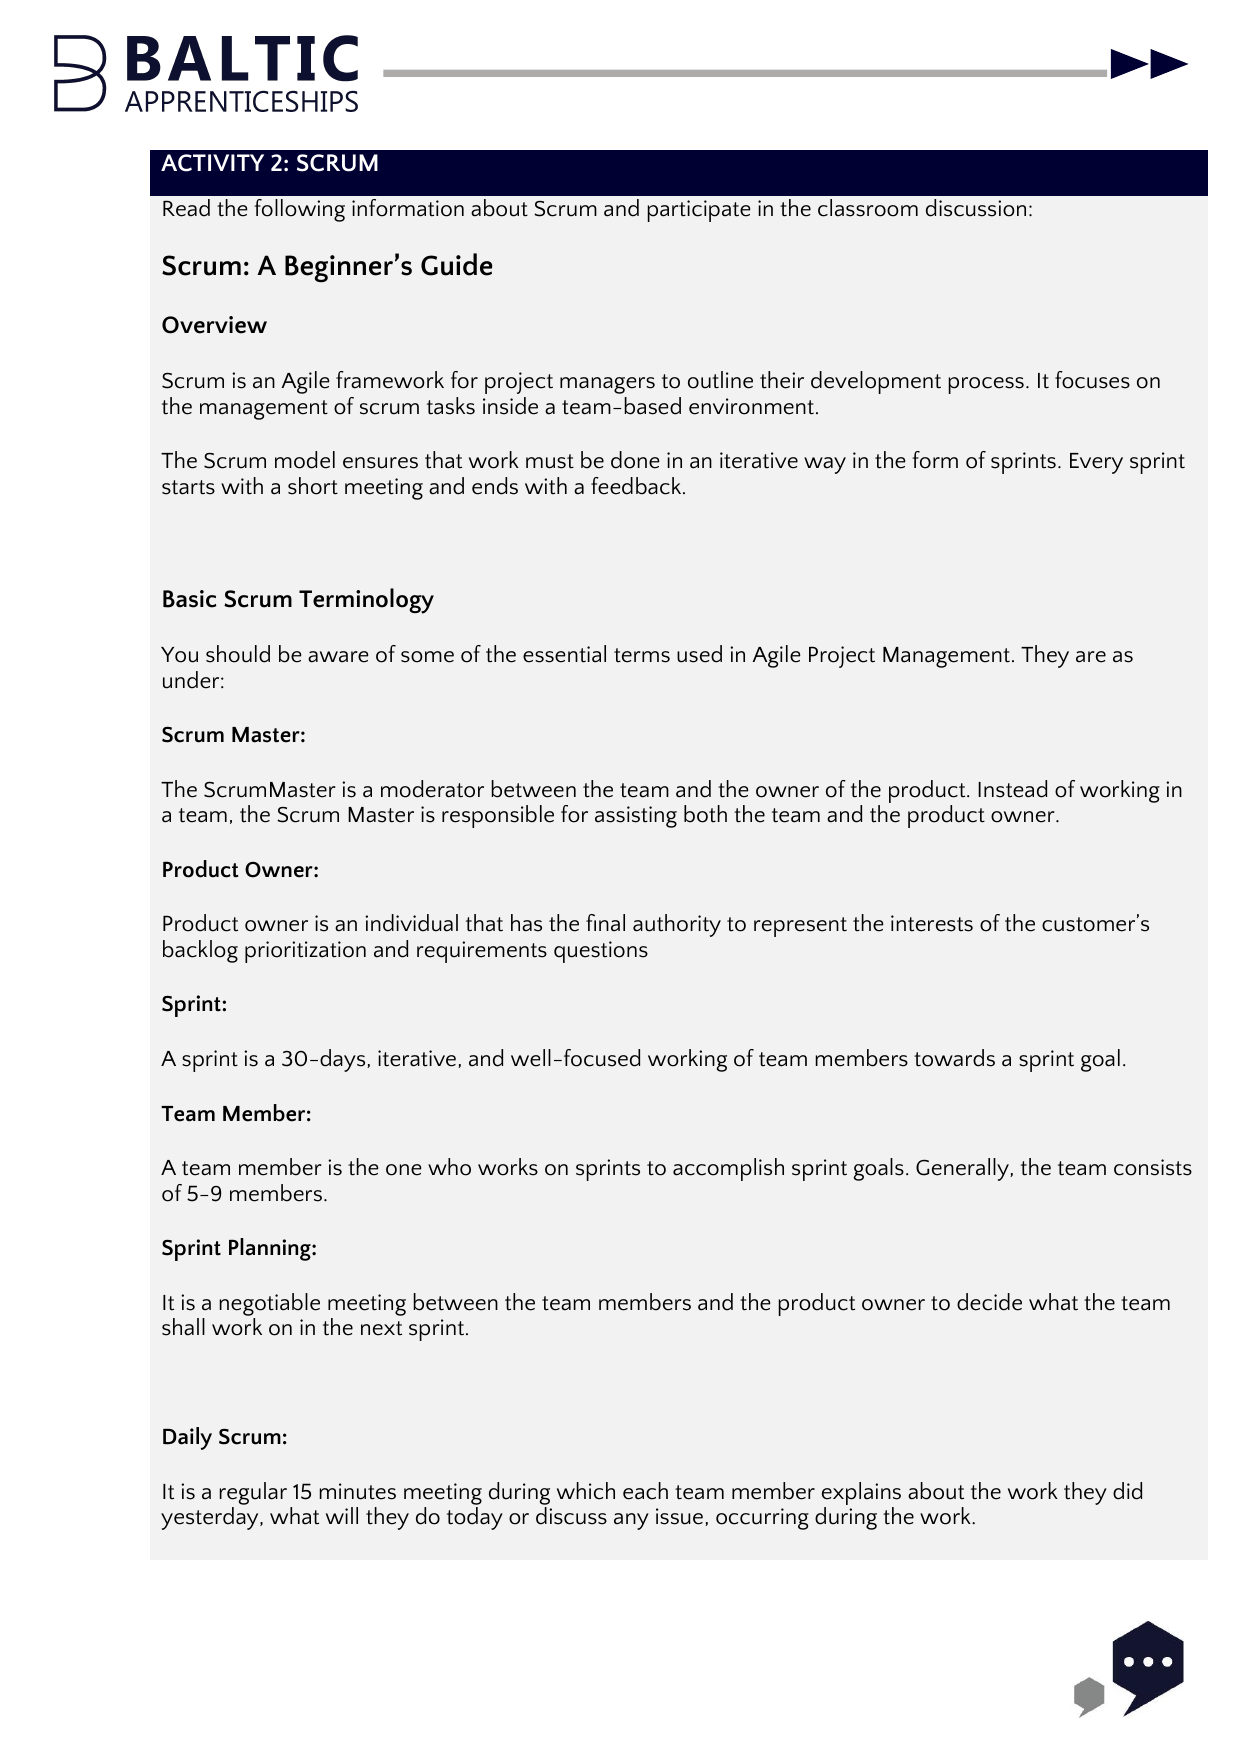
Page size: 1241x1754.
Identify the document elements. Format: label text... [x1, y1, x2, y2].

table_header ACTIVITY 2: SCRUM [150, 150, 1208, 196]
picture [1061, 1610, 1193, 1730]
picture [53, 34, 359, 113]
